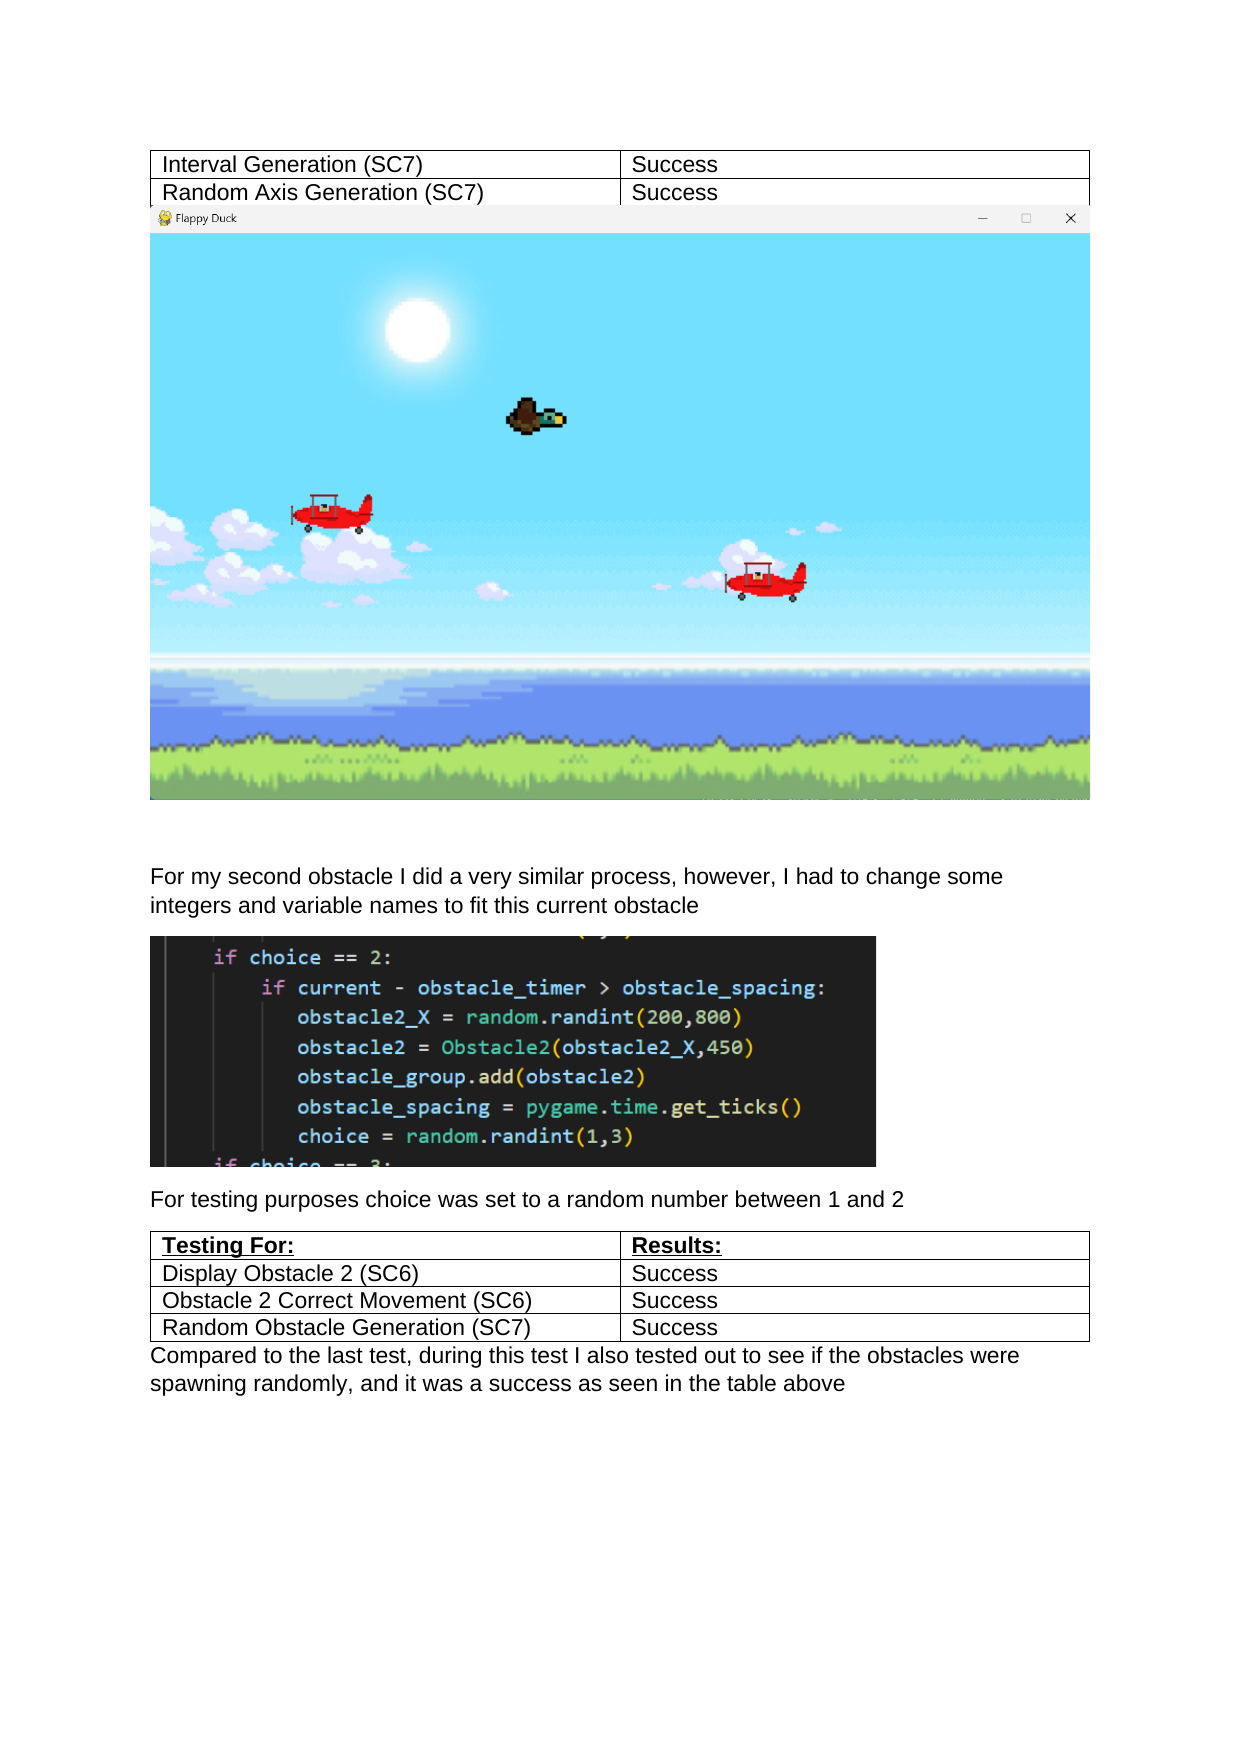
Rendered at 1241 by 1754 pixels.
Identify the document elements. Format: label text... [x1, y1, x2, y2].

table_cell Success [621, 151, 1089, 177]
text For testing purposes choice was set to a random number between 1 and 2 [150, 1186, 1090, 1212]
table_cell Random Axis Generation (SC7) [151, 179, 620, 205]
picture [150, 936, 877, 1167]
table_header Testing For: [151, 1232, 620, 1258]
table_cell Obstacle 2 Correct Movement (SC6) [151, 1287, 620, 1313]
table_cell Random Obstacle Generation (SC7) [151, 1314, 620, 1341]
table_cell Display Obstacle 2 (SC6) [151, 1260, 620, 1286]
table_header Results: [621, 1232, 1089, 1258]
table_cell Interval Generation (SC7) [151, 151, 620, 177]
text For my second obstacle I did a very similar process, however, I had to change some integers and variable names to fit this current obstacle [150, 863, 1090, 918]
table_cell Success [621, 1260, 1089, 1286]
text Compared to the last test, during this test I also tested out to see if the obstacles were spawning randomly, and it was a success as seen in the table above [150, 1342, 1090, 1396]
table_cell Success [621, 1287, 1089, 1313]
table_cell Success [621, 1314, 1089, 1341]
table_cell Success [621, 179, 1089, 205]
picture [150, 205, 1091, 800]
